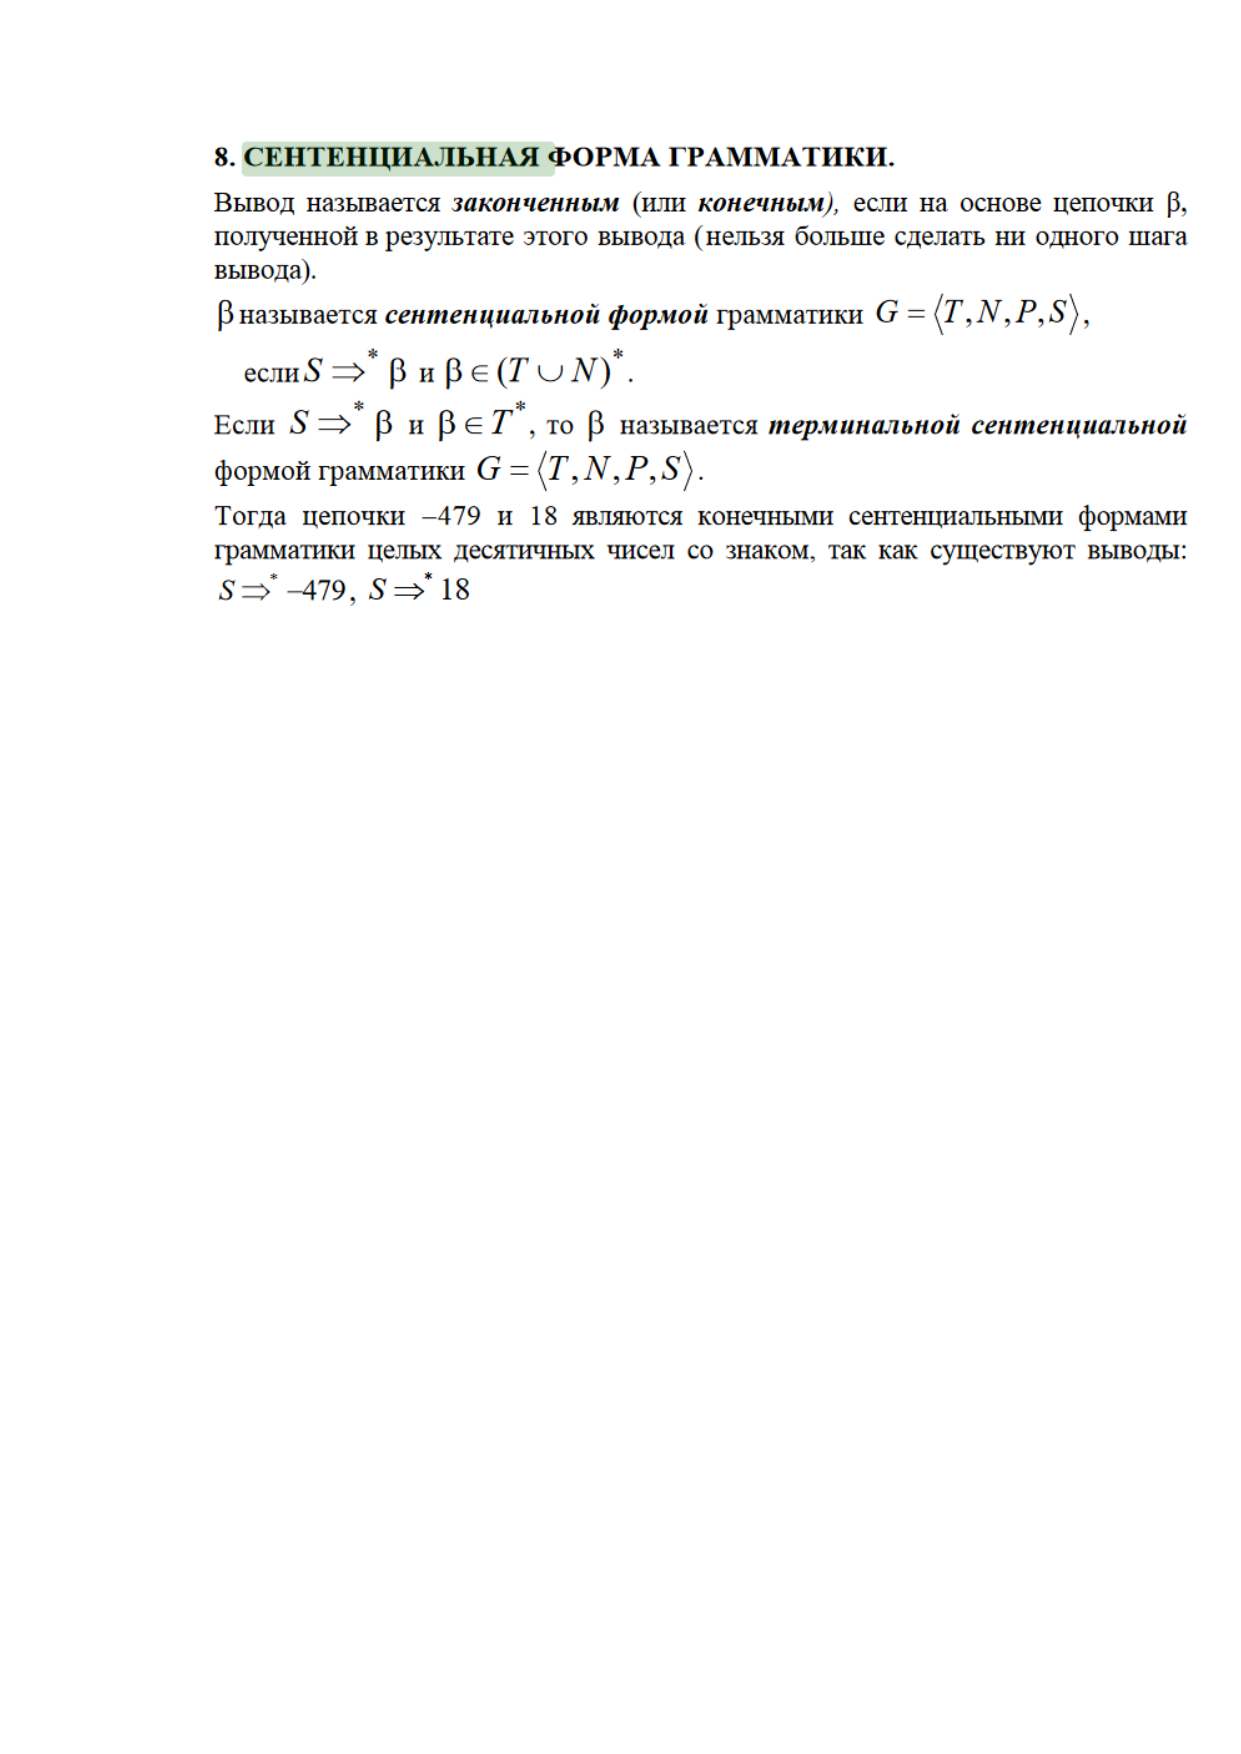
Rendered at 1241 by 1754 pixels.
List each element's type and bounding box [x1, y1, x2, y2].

picture [177, 118, 1223, 682]
